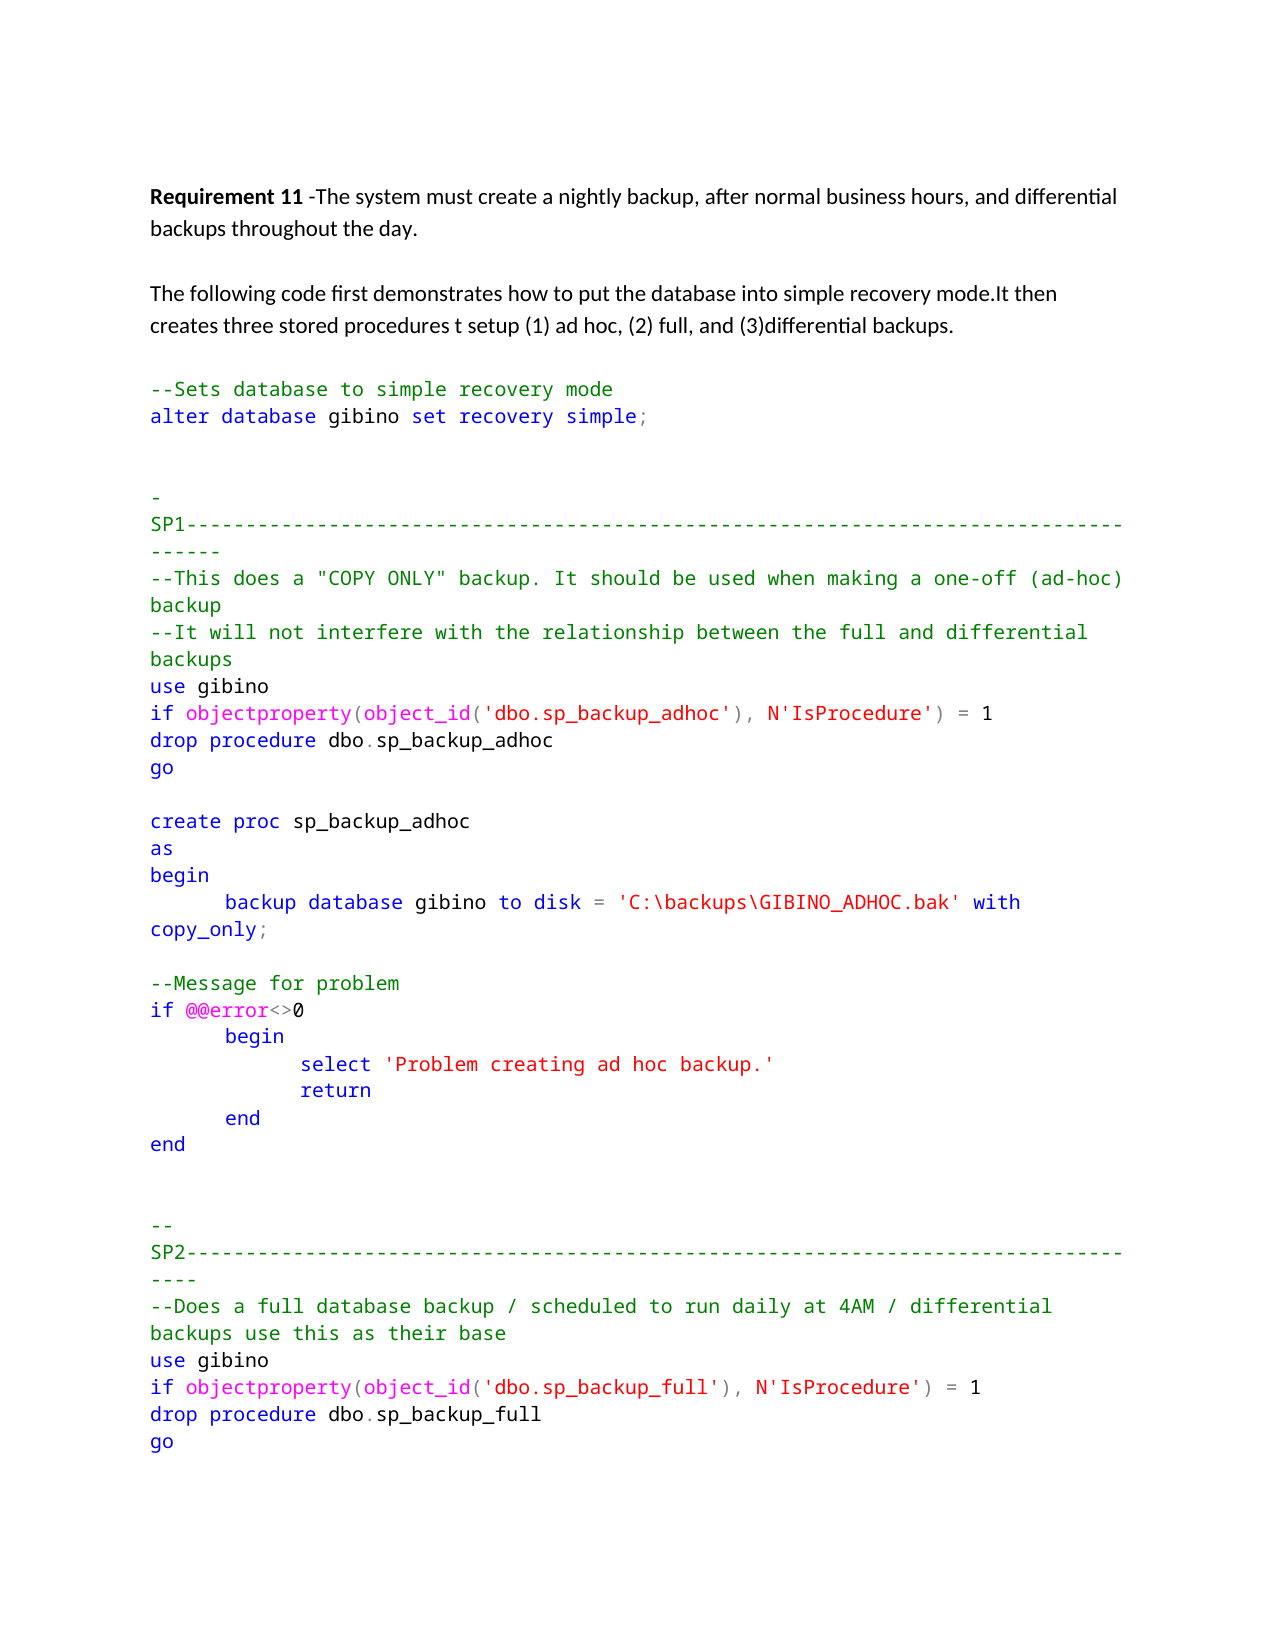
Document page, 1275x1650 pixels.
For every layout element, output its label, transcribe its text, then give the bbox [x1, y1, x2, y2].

text Requirement 11 -The system must create a nightly backup, after normal business hours, and differential backups throughout the day. [150, 182, 1125, 242]
text The following code first demonstrates how to put the database into simple recovery mode.It then creates three stored procedures t setup (1) ad hoc, (2) full, and (3)differential backups. [150, 279, 1125, 339]
text select 'Problem creating ad hoc backup.' [150, 1050, 1125, 1077]
text return [150, 1077, 1125, 1104]
text alter database gibino set recovery simple; [150, 402, 1125, 429]
text drop procedure dbo.sp_backup_adhoc [150, 726, 1125, 753]
text begin [150, 1023, 1125, 1050]
text -SP1------------------------------------------------------------------------------------- [150, 483, 1125, 564]
text end [150, 1104, 1125, 1131]
text create proc sp_backup_adhoc [150, 807, 1125, 834]
text begin [150, 861, 1125, 888]
text --It will not interfere with the relationship between the full and differential backups [150, 618, 1125, 672]
text end [150, 1131, 1125, 1158]
text --Message for problem [150, 969, 1125, 996]
text --Sets database to simple recovery mode [150, 375, 1125, 402]
text backup database gibino to disk = 'C:\backups\GIBINO_ADHOC.bak' with copy_only; [150, 888, 1125, 942]
text drop procedure dbo.sp_backup_full [150, 1401, 1125, 1427]
text if objectproperty(object_id('dbo.sp_backup_full'), N'IsProcedure') = 1 [150, 1373, 1125, 1401]
text --SP2----------------------------------------------------------------------------------- [150, 1212, 1125, 1293]
text use gibino [150, 672, 1125, 699]
text go [150, 1427, 1125, 1454]
text as [150, 834, 1125, 861]
text use gibino [150, 1347, 1125, 1373]
text --Does a full database backup / scheduled to run daily at 4AM / differential backups use this as their base [150, 1293, 1125, 1347]
text --This does a "COPY ONLY" backup. It should be used when making a one-off (ad-hoc) backup [150, 564, 1125, 618]
text go [150, 753, 1125, 780]
text if objectproperty(object_id('dbo.sp_backup_adhoc'), N'IsProcedure') = 1 [150, 699, 1125, 726]
text if @@error<>0 [150, 996, 1125, 1023]
